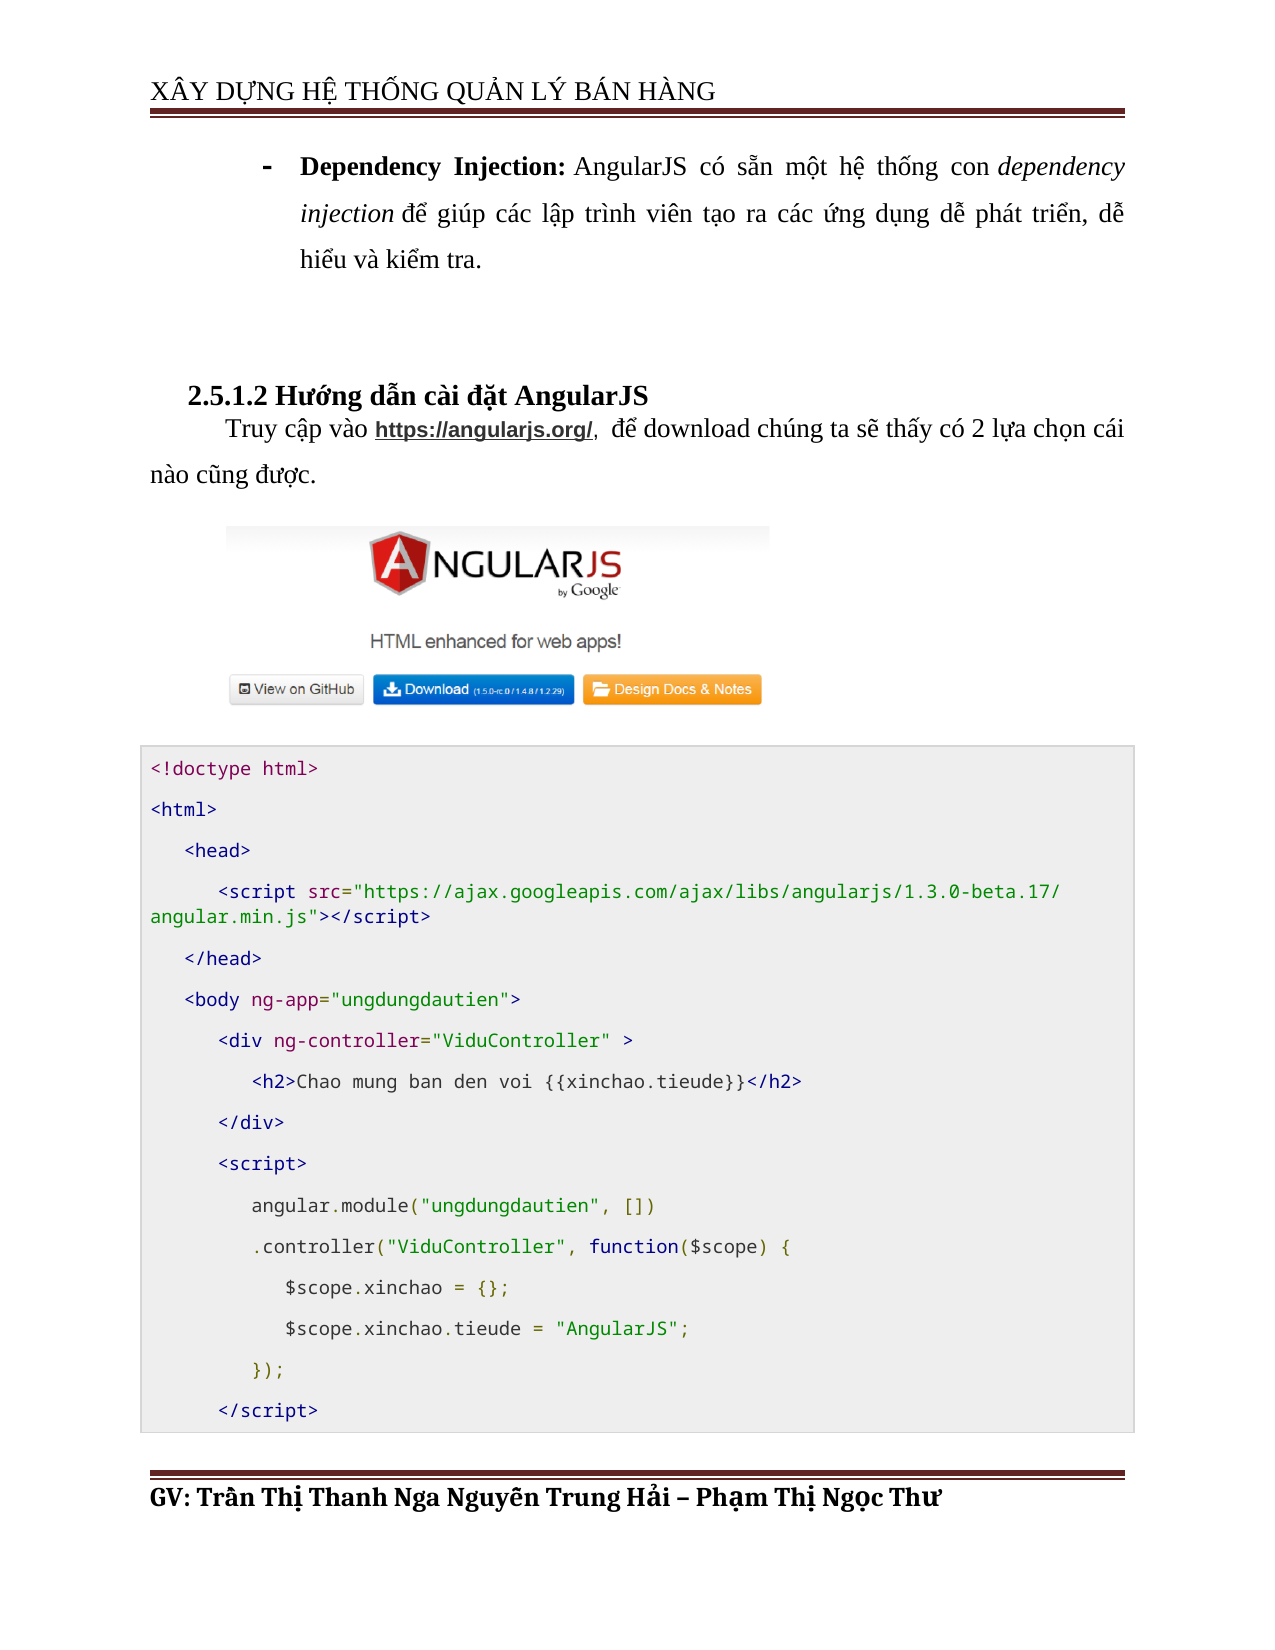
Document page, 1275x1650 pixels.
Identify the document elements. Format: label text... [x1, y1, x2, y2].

text </script> [142, 1388, 1133, 1432]
text angular.module("ungdungdautien", []) [142, 1182, 1133, 1217]
text <body ng-app="ungdungdautien"> [142, 976, 1133, 1012]
text }); [142, 1347, 1133, 1382]
text <div ng-controller="ViduController" > [142, 1017, 1133, 1053]
text <script> [142, 1141, 1133, 1176]
text <html> [142, 786, 1133, 822]
text <script src="https://ajax.googleapis.com/ajax/libs/angularjs/1.3.0-beta.17/angular.min.js"></script> [142, 868, 1133, 929]
picture [225, 526, 772, 709]
text <head> [142, 827, 1133, 863]
text </head> [142, 935, 1133, 971]
text </div> [142, 1100, 1133, 1135]
text Truy cập vào https://angularjs.org/, để download chúng ta sẽ thấy có 2 lựa chọn cái nào cũng được. [150, 412, 1125, 490]
text <h2>Chao mung ban den voi {{xinchao.tieude}}</h2> [142, 1058, 1133, 1094]
list Dependency Injection: AngularJS có sẵn một hệ thống con dependency injection để giúp các lập trình viên tạo ra các ứng dụng dễ phát triển, dễ hiểu và kiểm tra. [262, 150, 1125, 274]
text .controller("ViduController", function($scope) { [142, 1223, 1133, 1258]
text $scope.xinchao = {}; [142, 1264, 1133, 1300]
text <!doctype html> [142, 747, 1133, 780]
text $scope.xinchao.tieude = "AngularJS"; [142, 1305, 1133, 1341]
subtitle 2.5.1.2 Hướng dẫn cài đặt AngularJS [187, 378, 1125, 412]
